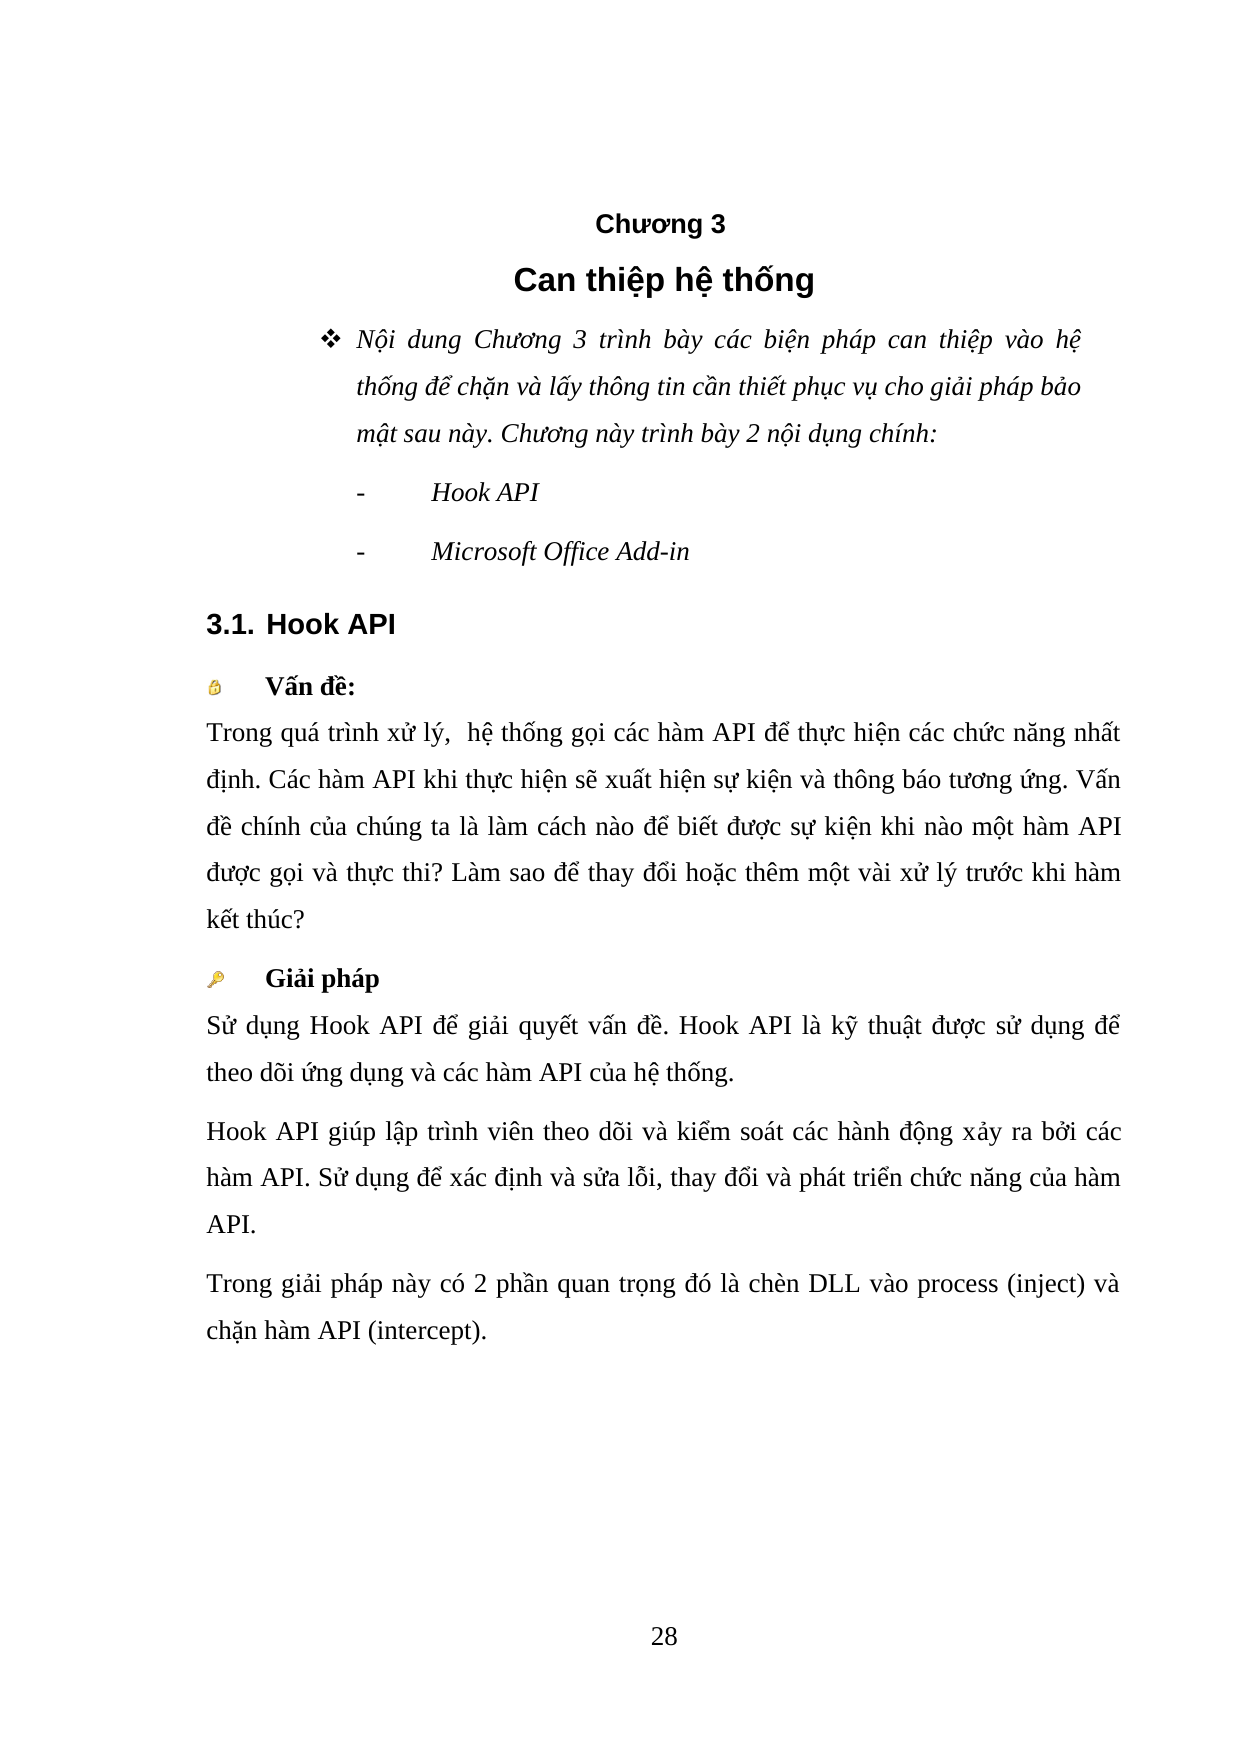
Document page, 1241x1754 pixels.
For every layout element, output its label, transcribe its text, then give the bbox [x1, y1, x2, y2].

picture [207, 678, 222, 696]
text Hook API giúp lập trình viên theo dõi và kiểm soát các hành động xảy ra bởi các hàm API. Sử dụng để xác định và sửa lỗi, thay đổi và phát triển chức năng của hàm API. [206, 1115, 1122, 1239]
list Nội dung Chương 3 trình bày các biện pháp can thiệp vào hệ thống để chặn và lấy thông tin cần thiết phục vụ cho giải pháp bảo mật sau này. Chương này trình bày 2 nội dụng chính: [319, 324, 1084, 448]
subtitle Hook API [206, 607, 1122, 641]
list - Microsoft Office Add-in [356, 535, 1084, 567]
text Sử dụng Hook API để giải quyết vấn đề. Hook API là kỹ thuật được sử dụng để theo dõi ứng dụng và các hàm API của hệ thống. [206, 1009, 1122, 1087]
text Trong giải pháp này có 2 phần quan trọng đó là chèn DLL vào process (inject) và chặn hàm API (intercept). [206, 1267, 1122, 1345]
text Trong quá trình xử lý, hệ thống gọi các hàm API để thực hiện các chức năng nhất định. Các hàm API khi thực hiện sẽ xuất hiện sự kiện và thông báo tương ứng. Vấn đề chính của chúng ta là làm cách nào để biết được sự kiện khi nào một hàm API được gọi và thực thi? Làm sao để thay đổi hoặc thêm một vài xử lý trước khi hàm kết thúc? [206, 717, 1122, 934]
subtitle Can thiệp hệ thống [206, 202, 1122, 298]
list - Hook API [356, 476, 1084, 507]
picture [207, 971, 224, 988]
text Giải pháp [206, 962, 1122, 993]
text Vấn đề: [206, 670, 1122, 701]
